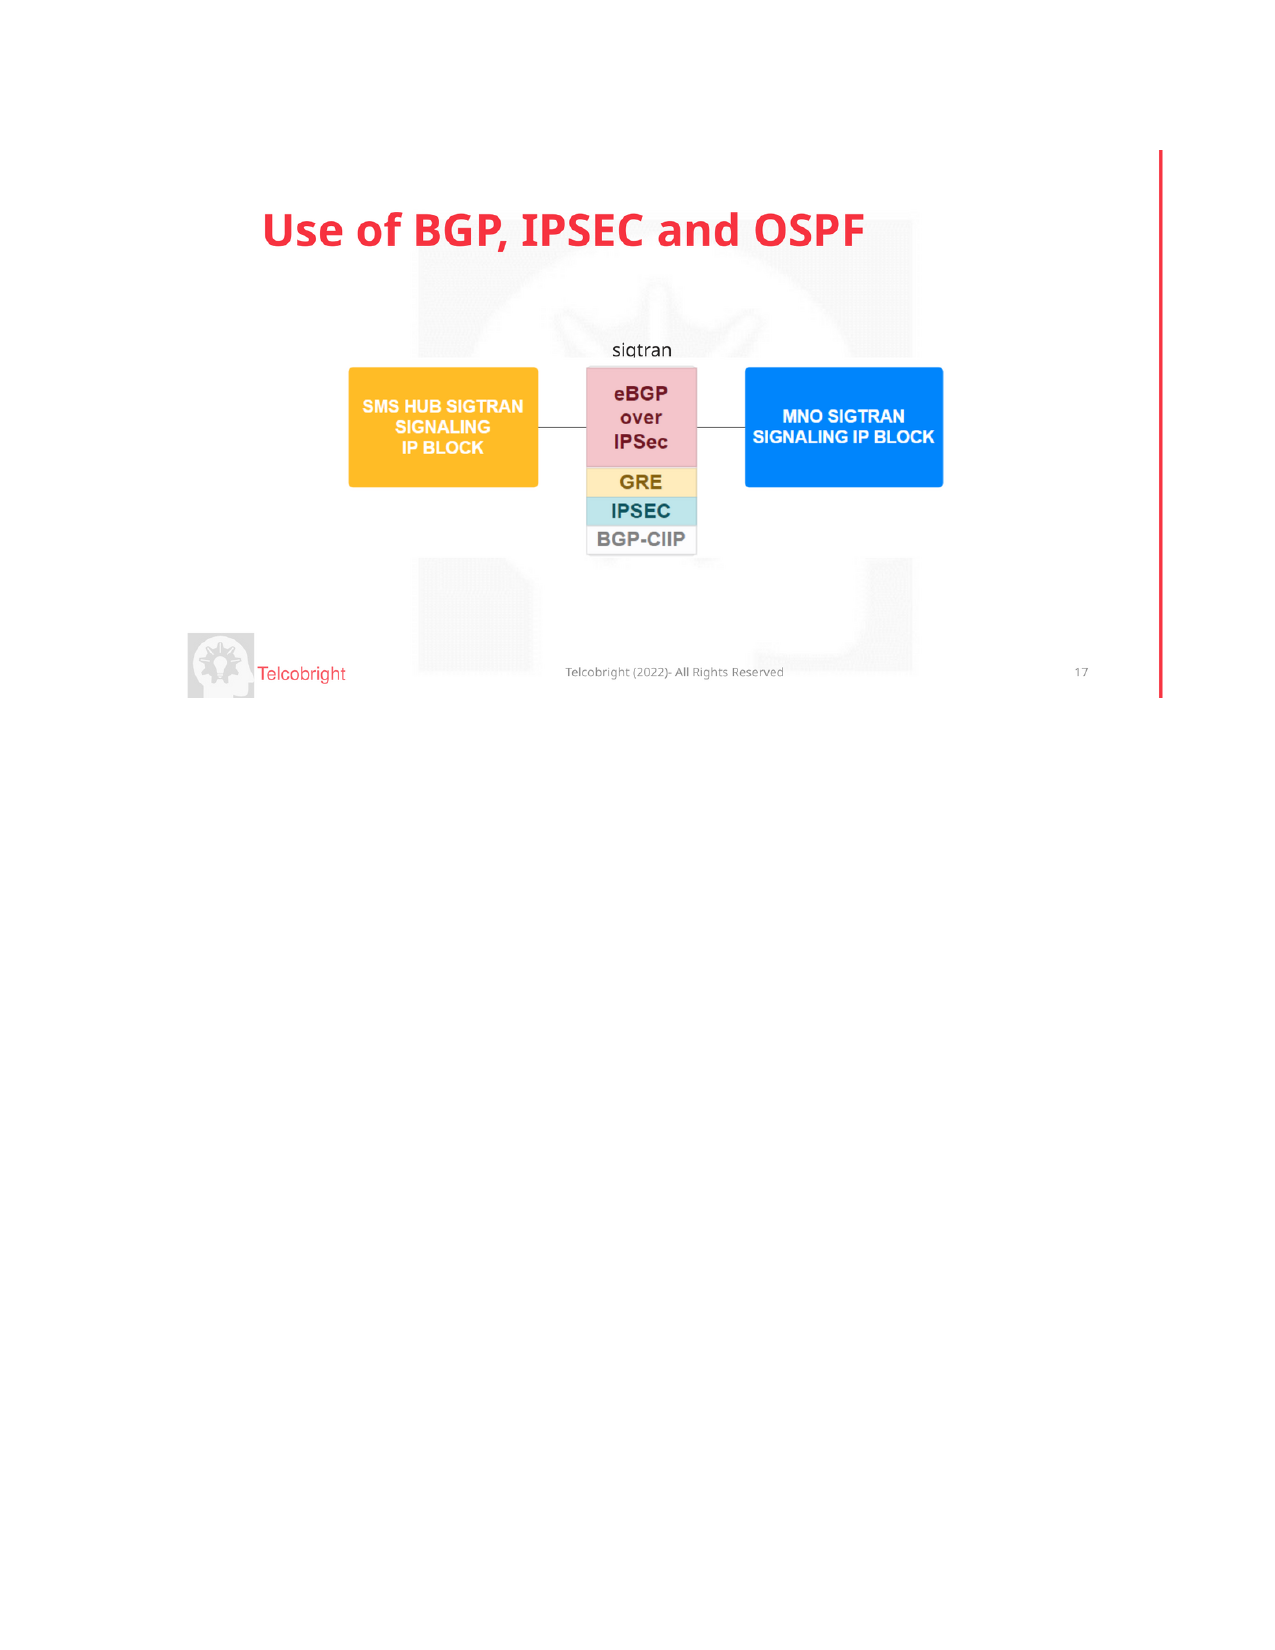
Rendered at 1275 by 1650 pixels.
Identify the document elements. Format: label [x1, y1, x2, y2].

picture [187, 150, 1163, 698]
